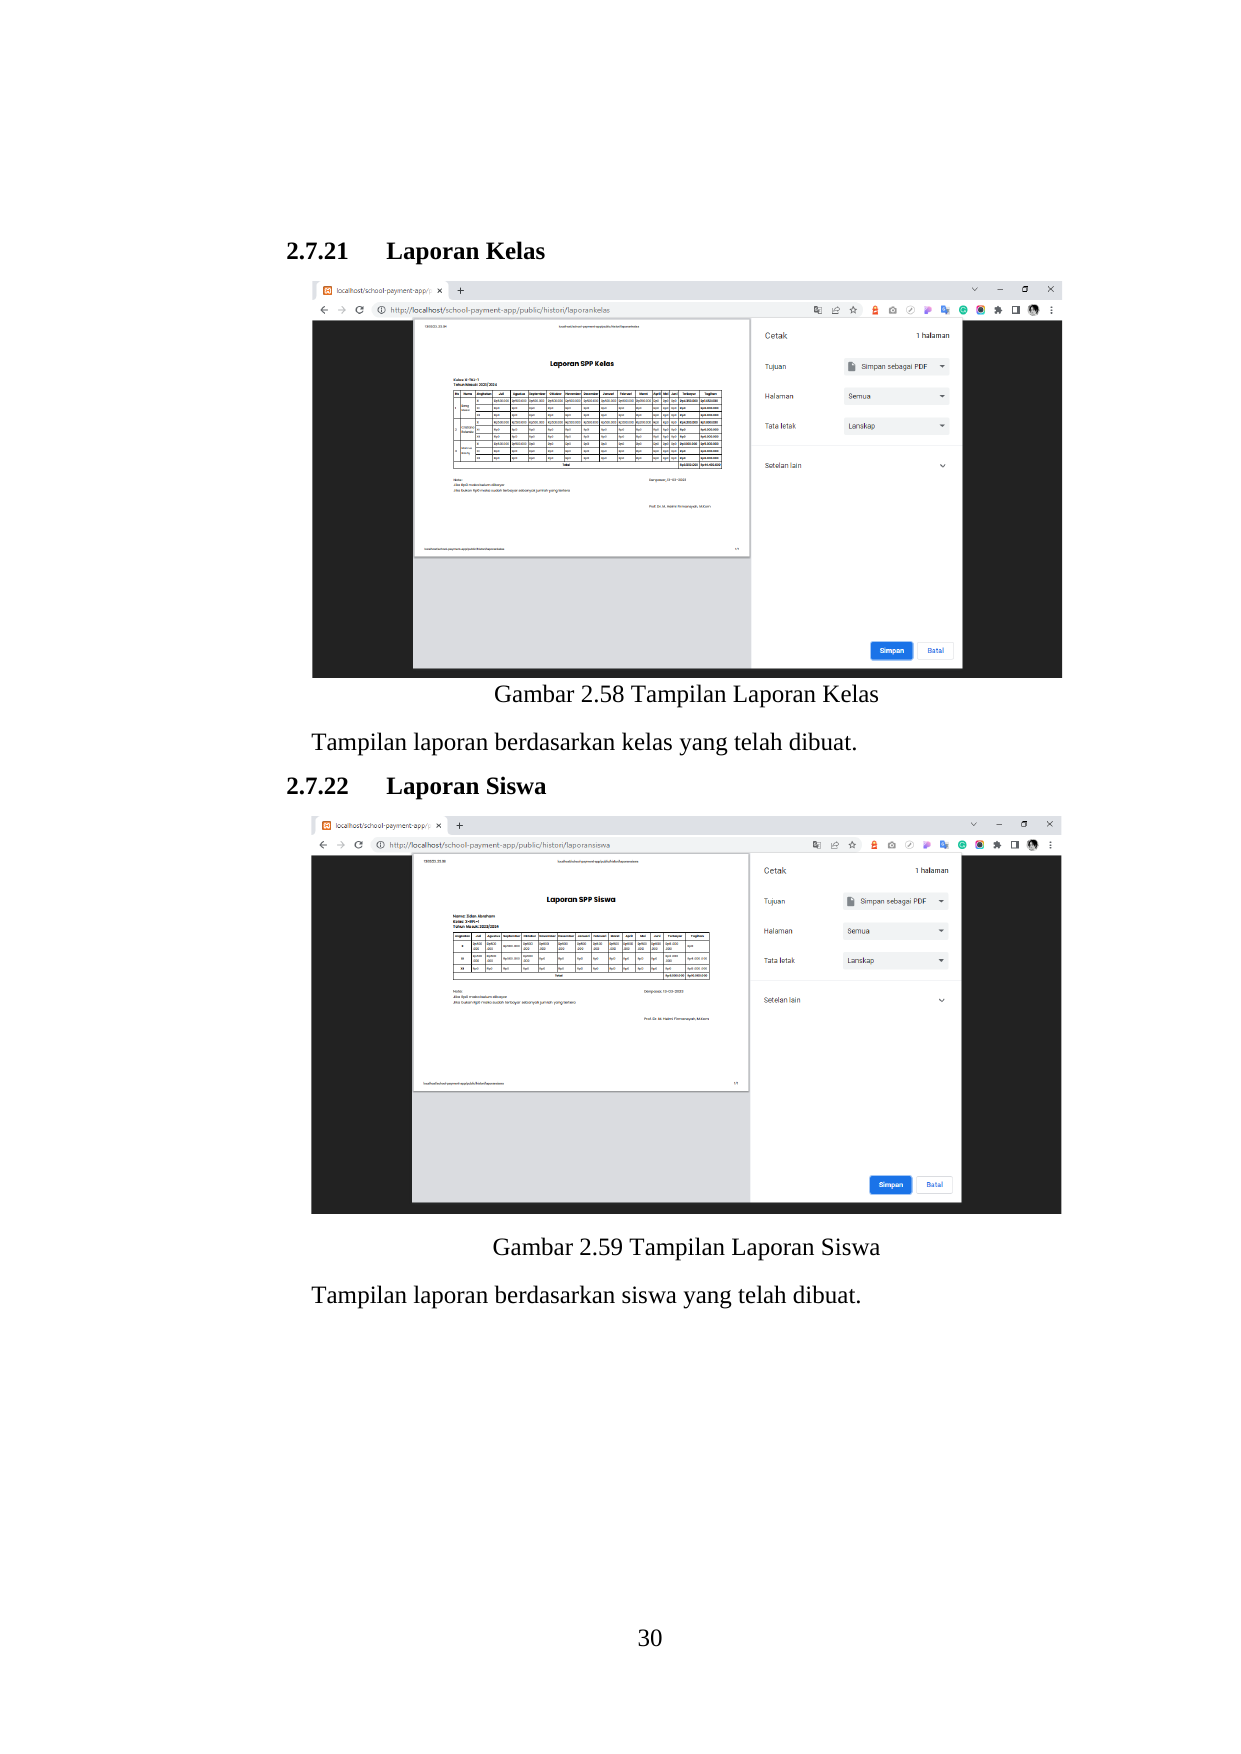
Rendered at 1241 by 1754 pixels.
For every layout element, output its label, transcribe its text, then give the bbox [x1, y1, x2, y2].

text Gambar 2.58 Tampilan Laporan Kelas [310, 679, 1063, 708]
picture [311, 816, 1062, 1214]
text Tampilan laporan berdasarkan siswa yang telah dibuat. [311, 1280, 1063, 1309]
text Gambar 2.59 Tampilan Laporan Siswa [310, 1232, 1063, 1261]
picture [312, 281, 1063, 678]
subtitle Laporan Kelas [349, 236, 1063, 265]
subtitle Laporan Siswa [349, 771, 1063, 799]
text Tampilan laporan berdasarkan kelas yang telah dibuat. [311, 727, 1063, 756]
